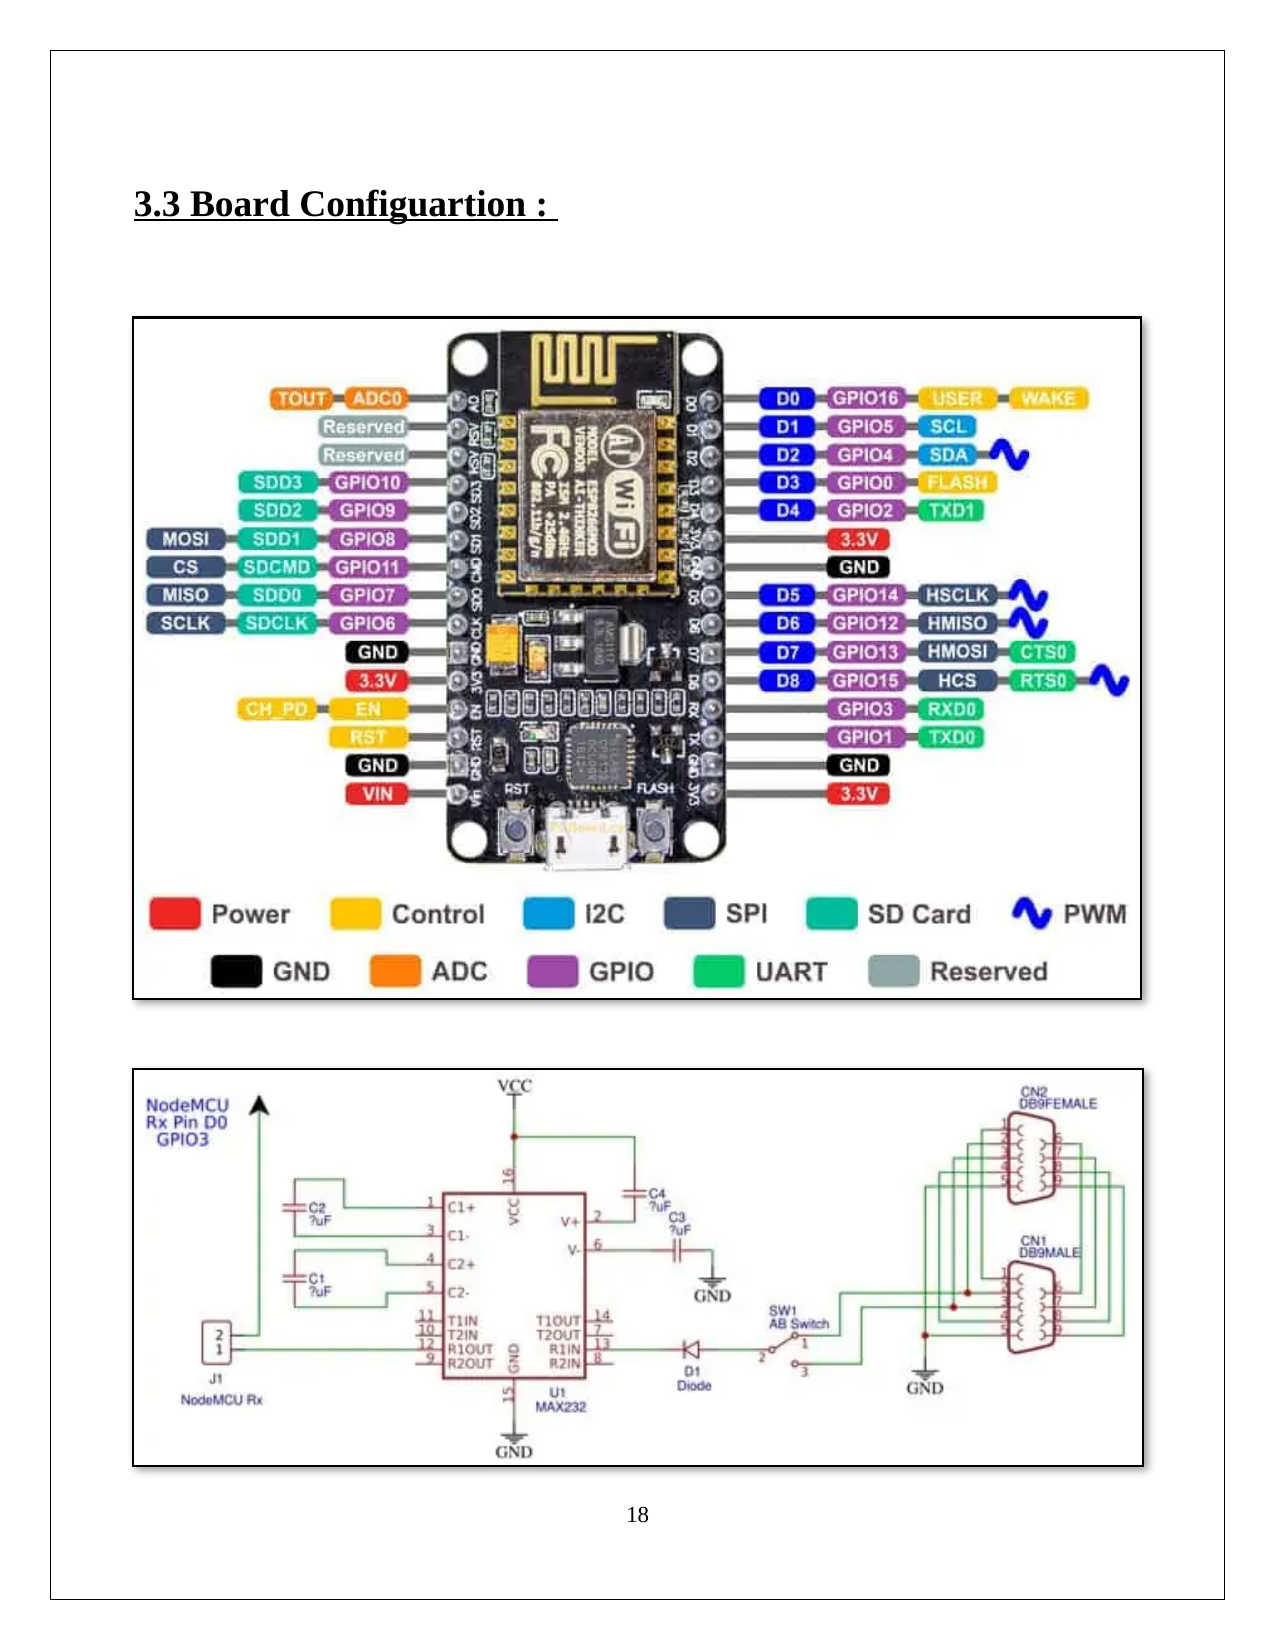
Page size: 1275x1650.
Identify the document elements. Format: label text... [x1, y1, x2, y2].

text 3.3 Board Configuartion : [133, 181, 1142, 224]
picture [134, 319, 1140, 998]
picture [134, 1070, 1142, 1465]
